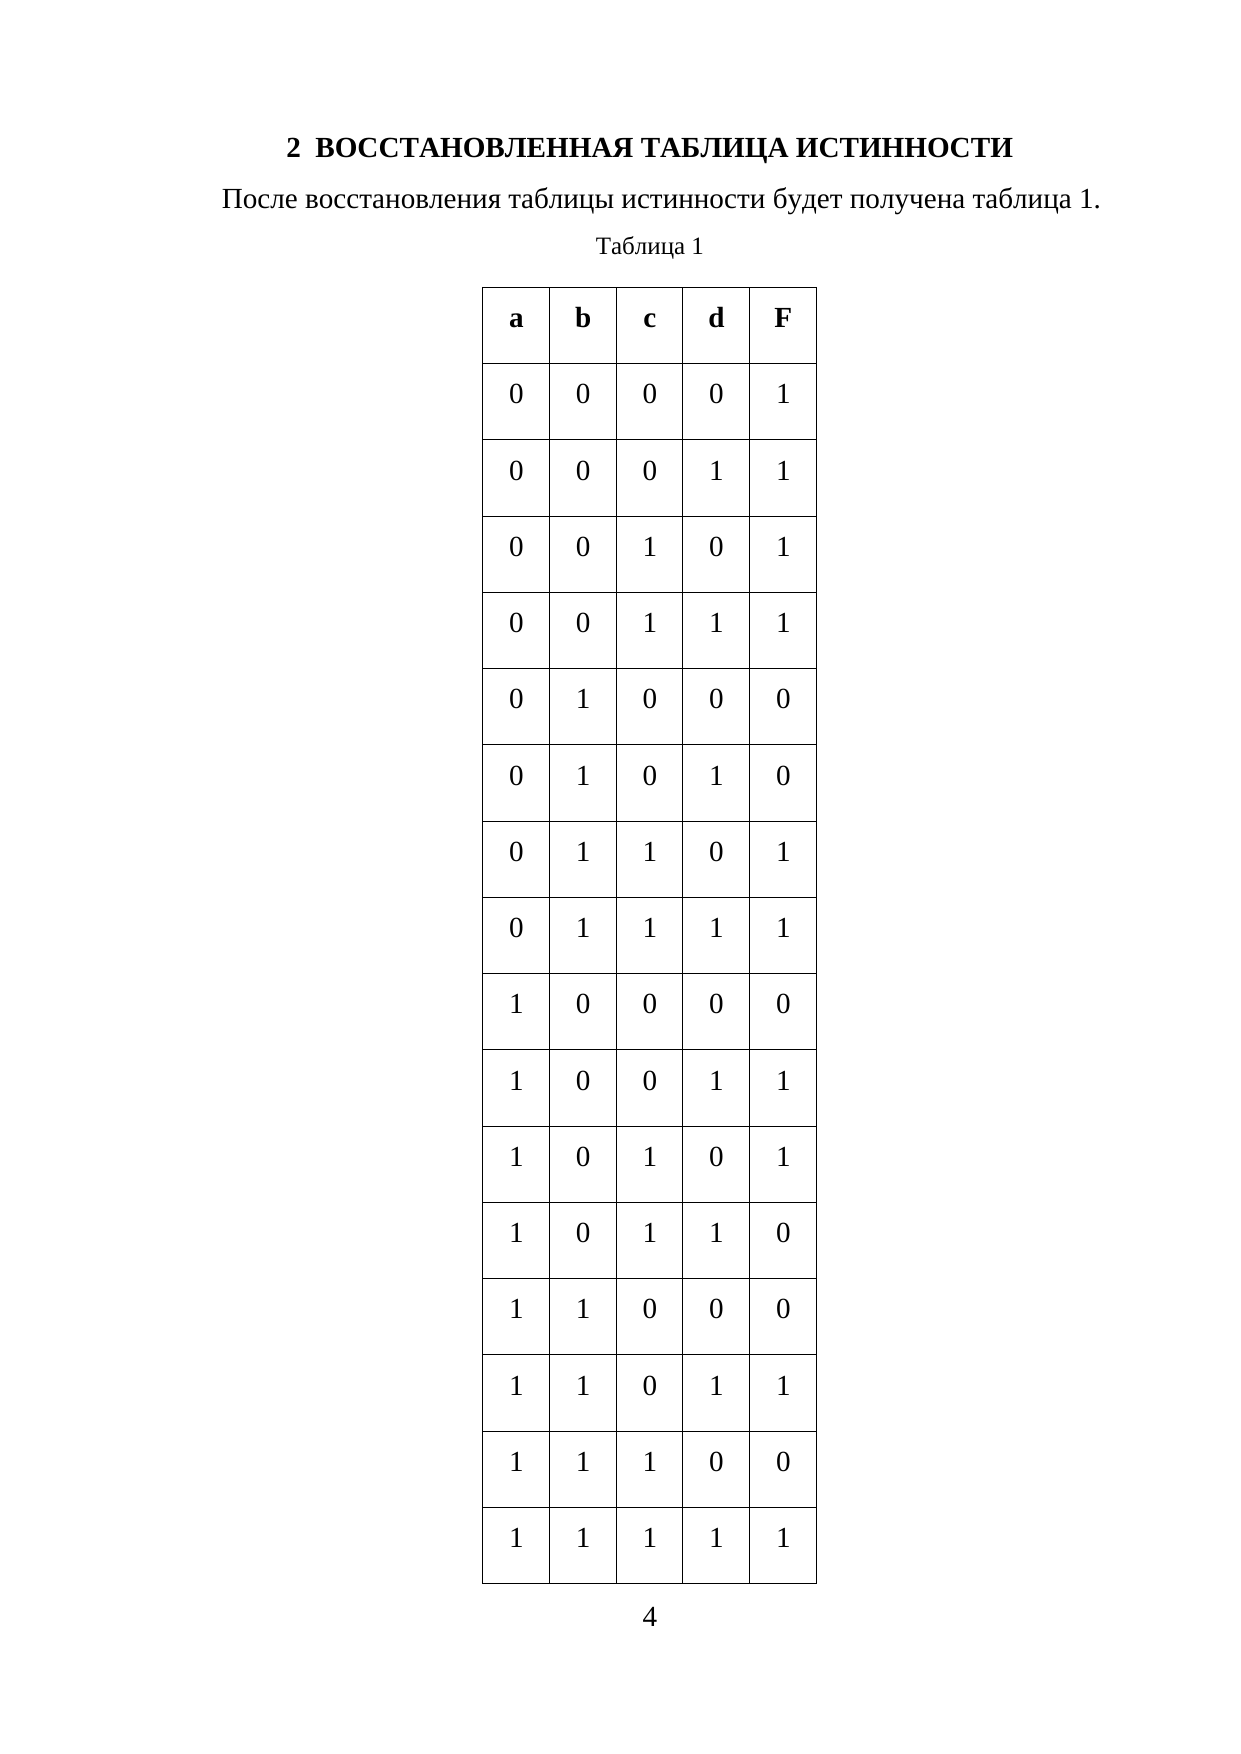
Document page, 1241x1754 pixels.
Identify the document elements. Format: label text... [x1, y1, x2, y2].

table_cell 0 [483, 822, 549, 897]
table_cell 1 [483, 1127, 549, 1202]
table_cell 1 [483, 1050, 549, 1126]
table_cell 0 [550, 1050, 616, 1126]
table_cell 1 [550, 1432, 616, 1507]
table_header a [483, 288, 549, 363]
table_cell 0 [750, 1203, 816, 1278]
table_cell 1 [483, 974, 549, 1049]
table_cell 0 [683, 669, 749, 744]
table_cell 1 [683, 1203, 749, 1278]
table_cell 1 [683, 745, 749, 821]
table_cell 1 [550, 822, 616, 897]
table_cell 1 [550, 1508, 616, 1583]
table_cell 1 [750, 1355, 816, 1431]
table_cell 1 [550, 1355, 616, 1431]
table_cell 0 [683, 974, 749, 1049]
table_cell 0 [483, 669, 549, 744]
table_cell 0 [750, 669, 816, 744]
table_cell 0 [617, 1279, 682, 1354]
table_cell 1 [750, 1127, 816, 1202]
table_cell 0 [550, 364, 616, 439]
table_cell 1 [750, 1508, 816, 1583]
table_cell 0 [617, 440, 682, 516]
table_cell 0 [483, 593, 549, 668]
table_cell 1 [750, 1050, 816, 1126]
table_cell 0 [750, 974, 816, 1049]
table_header d [683, 288, 749, 363]
table_cell 1 [483, 1432, 549, 1507]
table_cell 1 [683, 440, 749, 516]
table_cell 0 [483, 745, 549, 821]
text Таблица 1 [148, 231, 1152, 260]
table_cell 0 [683, 1432, 749, 1507]
table_cell 1 [617, 517, 682, 592]
table_cell 1 [617, 822, 682, 897]
table_cell 0 [617, 1355, 682, 1431]
table_cell 1 [617, 593, 682, 668]
table_cell 1 [683, 1355, 749, 1431]
table_cell 1 [750, 517, 816, 592]
table_cell 1 [617, 1203, 682, 1278]
table_cell 1 [750, 822, 816, 897]
table_cell 0 [683, 1279, 749, 1354]
table_cell 0 [483, 517, 549, 592]
table_cell 1 [750, 898, 816, 973]
table_cell 0 [617, 745, 682, 821]
table_cell 1 [550, 898, 616, 973]
table_cell 0 [683, 364, 749, 439]
table_cell 0 [750, 1432, 816, 1507]
table_header F [750, 288, 816, 363]
table_cell 1 [483, 1279, 549, 1354]
table_cell 0 [617, 364, 682, 439]
table_cell 0 [750, 745, 816, 821]
text 2 ВОССТАНОВЛЕННАЯ ТАБЛИЦА ИСТИННОСТИ [148, 131, 1152, 164]
table_cell 0 [483, 364, 549, 439]
table_cell 0 [617, 1050, 682, 1126]
table_cell 0 [683, 517, 749, 592]
table_cell 0 [683, 822, 749, 897]
table_cell 1 [550, 1279, 616, 1354]
table_cell 0 [750, 1279, 816, 1354]
table_cell 0 [483, 440, 549, 516]
table_header b [550, 288, 616, 363]
table_cell 1 [483, 1355, 549, 1431]
table_cell 0 [550, 517, 616, 592]
table_cell 1 [550, 745, 616, 821]
table_cell 1 [617, 898, 682, 973]
table_cell 1 [550, 669, 616, 744]
table_cell 0 [550, 1203, 616, 1278]
text После восстановления таблицы истинности будет получена таблица 1. [148, 181, 1152, 214]
table_header c [617, 288, 682, 363]
table_cell 0 [483, 898, 549, 973]
table_cell 0 [550, 974, 616, 1049]
table_cell 0 [617, 974, 682, 1049]
table_cell 1 [750, 593, 816, 668]
table_cell 1 [683, 593, 749, 668]
table_cell 1 [483, 1508, 549, 1583]
table_cell 0 [550, 440, 616, 516]
table_cell 1 [683, 898, 749, 973]
table_cell 1 [617, 1432, 682, 1507]
table_cell 0 [550, 593, 616, 668]
table_cell 1 [683, 1050, 749, 1126]
table_cell 1 [617, 1508, 682, 1583]
table_cell 1 [750, 364, 816, 439]
table_cell 1 [617, 1127, 682, 1202]
table_cell 1 [750, 440, 816, 516]
table_cell 0 [683, 1127, 749, 1202]
table_cell 0 [617, 669, 682, 744]
table_cell 1 [683, 1508, 749, 1583]
table_cell 0 [550, 1127, 616, 1202]
table_cell 1 [483, 1203, 549, 1278]
